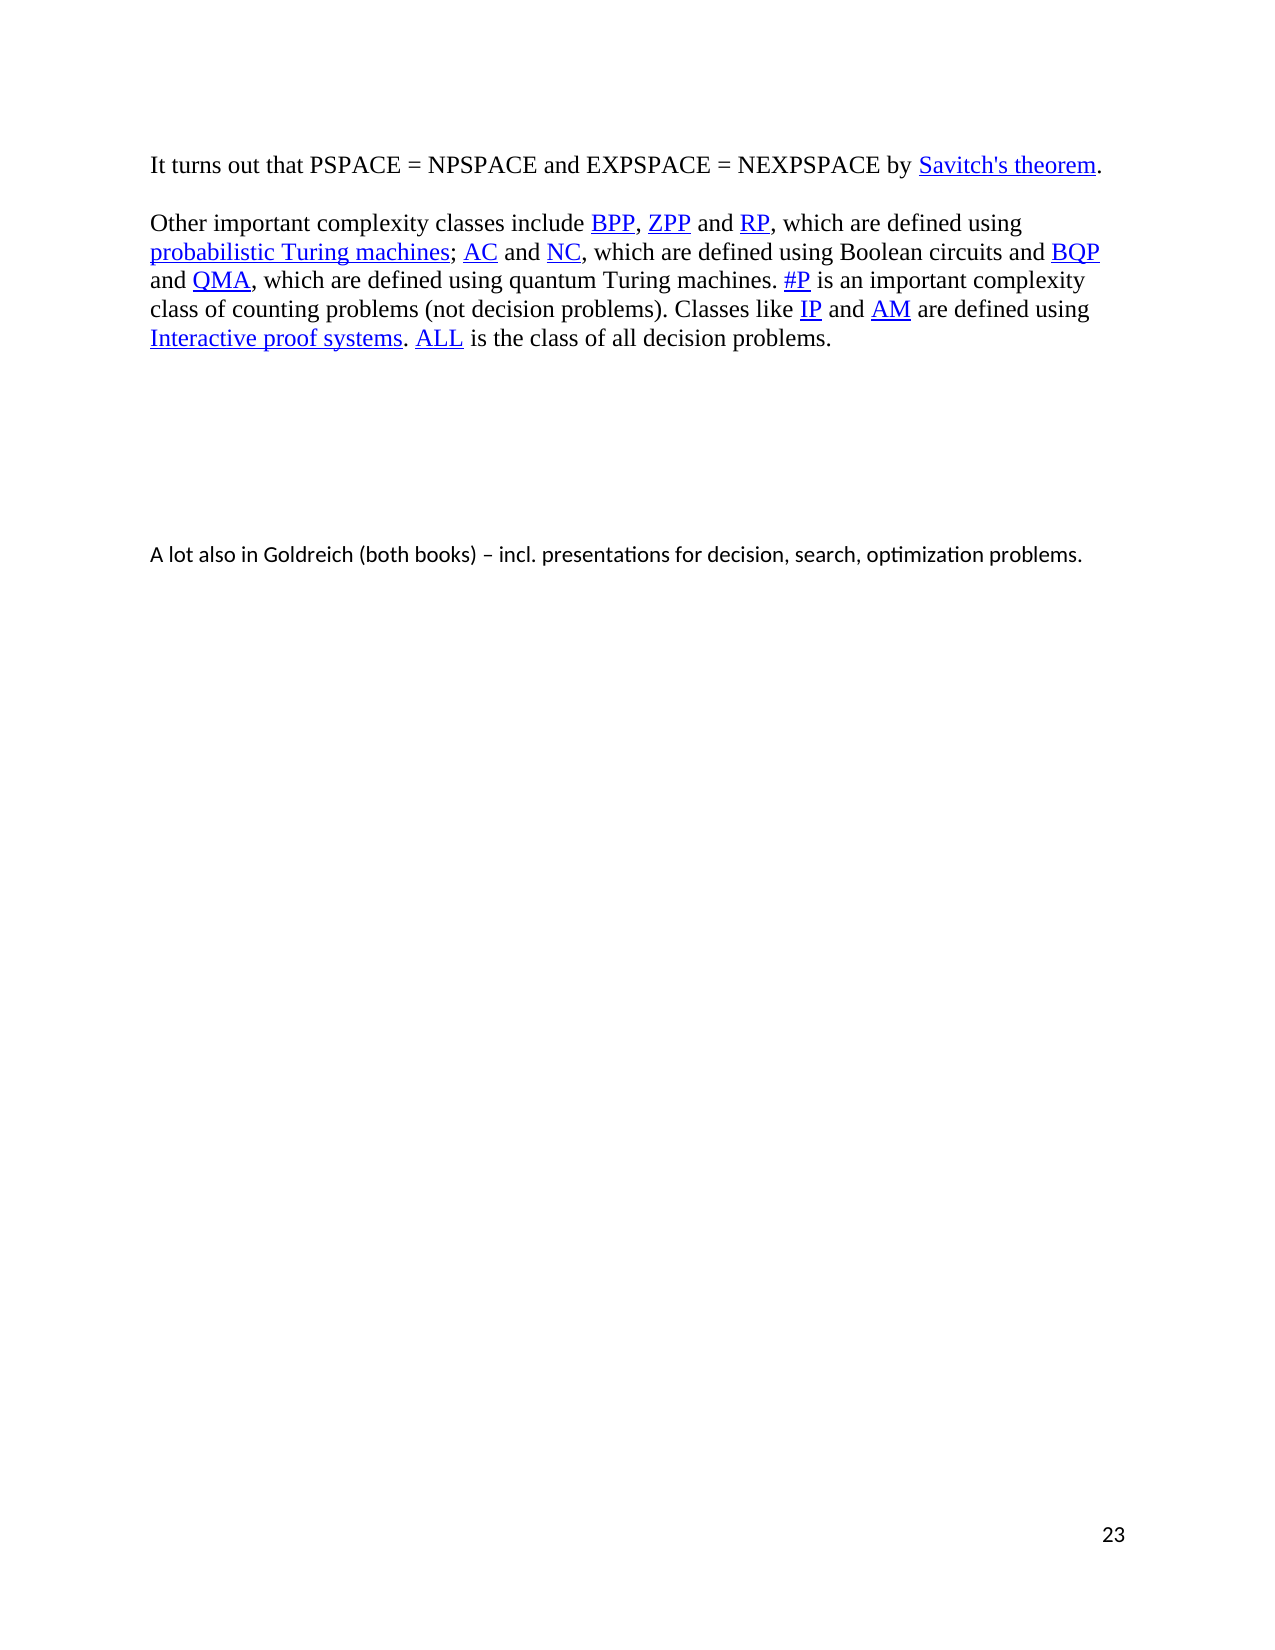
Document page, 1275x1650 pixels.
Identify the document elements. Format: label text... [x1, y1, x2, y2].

text Other important complexity classes include BPP, ZPP and RP, which are defined using probabilistic Turing machines; AC and NC, which are defined using Boolean circuits and BQP and QMA, which are defined using quantum Turing machines. #P is an important complexity class of counting problems (not decision problems). Classes like IP and AM are defined using Interactive proof systems. ALL is the class of all decision problems. [150, 208, 1125, 352]
text It turns out that PSPACE = NPSPACE and EXPSPACE = NEXPSPACE by Savitch's theorem. [150, 150, 1125, 179]
text A lot also in Goldreich (both books) – incl. presentations for decision, search, optimization problems. [150, 540, 1125, 568]
